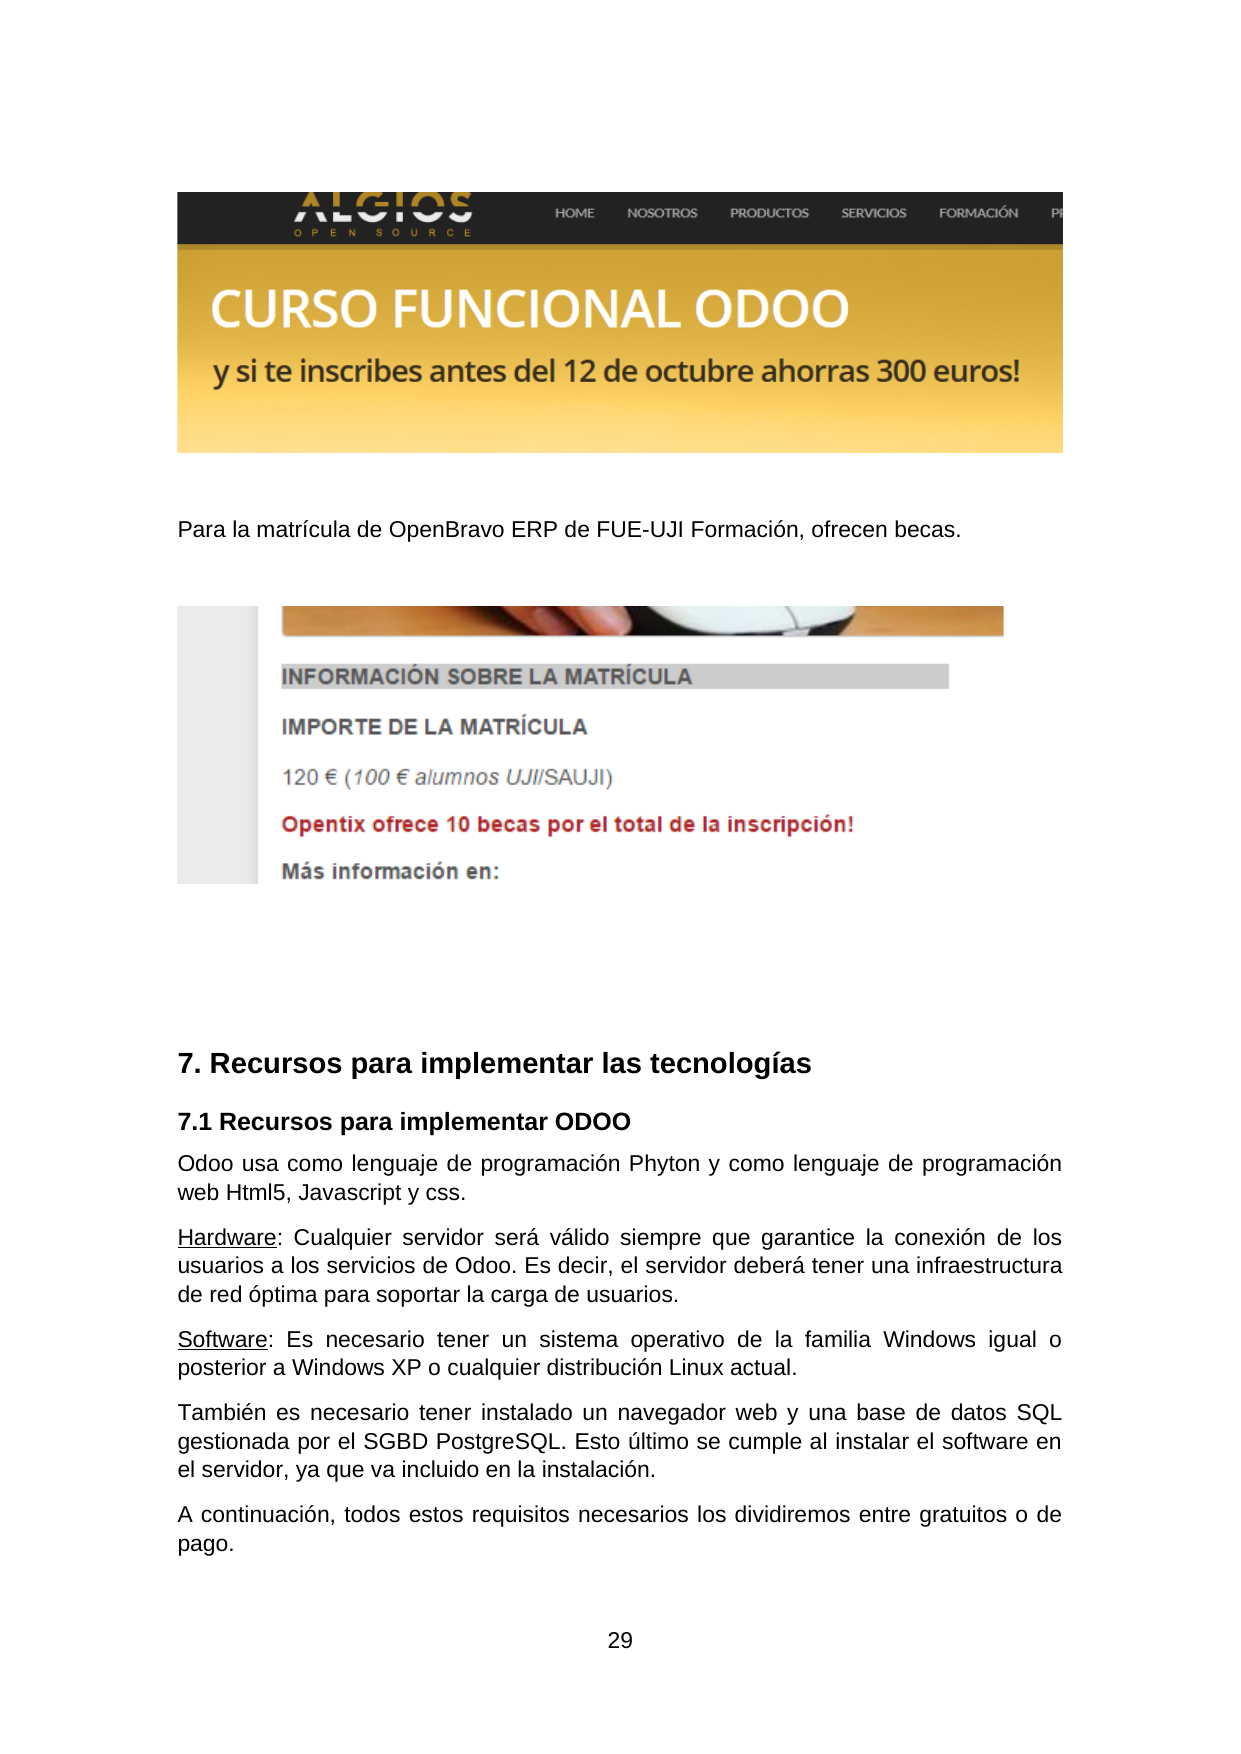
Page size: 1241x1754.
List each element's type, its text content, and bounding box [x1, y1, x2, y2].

text Software: Es necesario tener un sistema operativo de la familia Windows igual o posterior a Windows XP o cualquier distribución Linux actual. [177, 1326, 1063, 1381]
picture [177, 606, 1004, 884]
text Odoo usa como lenguaje de programación Phyton y como lenguaje de programación web Html5, Javascript y css. [177, 1150, 1063, 1205]
text También es necesario tener instalado un navegador web y una base de datos SQL gestionada por el SGBD PostgreSQL. Esto último se cumple al instalar el software en el servidor, ya que va incluido en la instalación. [177, 1399, 1063, 1483]
text A continuación, todos estos requisitos necesarios los dividiremos entre gratuitos o de pago. [177, 1501, 1063, 1556]
subtitle 7.1 Recursos para implementar ODOO [177, 1107, 1063, 1136]
text Hardware: Cualquier servidor será válido siempre que garantice la conexión de los usuarios a los servicios de Odoo. Es decir, el servidor deberá tener una infraestructura de red óptima para soportar la carga de usuarios. [177, 1224, 1063, 1307]
subtitle 7. Recursos para implementar las tecnologías [177, 1046, 1063, 1079]
text Para la matrícula de OpenBravo ERP de FUE-UJI Formación, ofrecen becas. [177, 516, 1063, 543]
picture [177, 192, 1063, 453]
